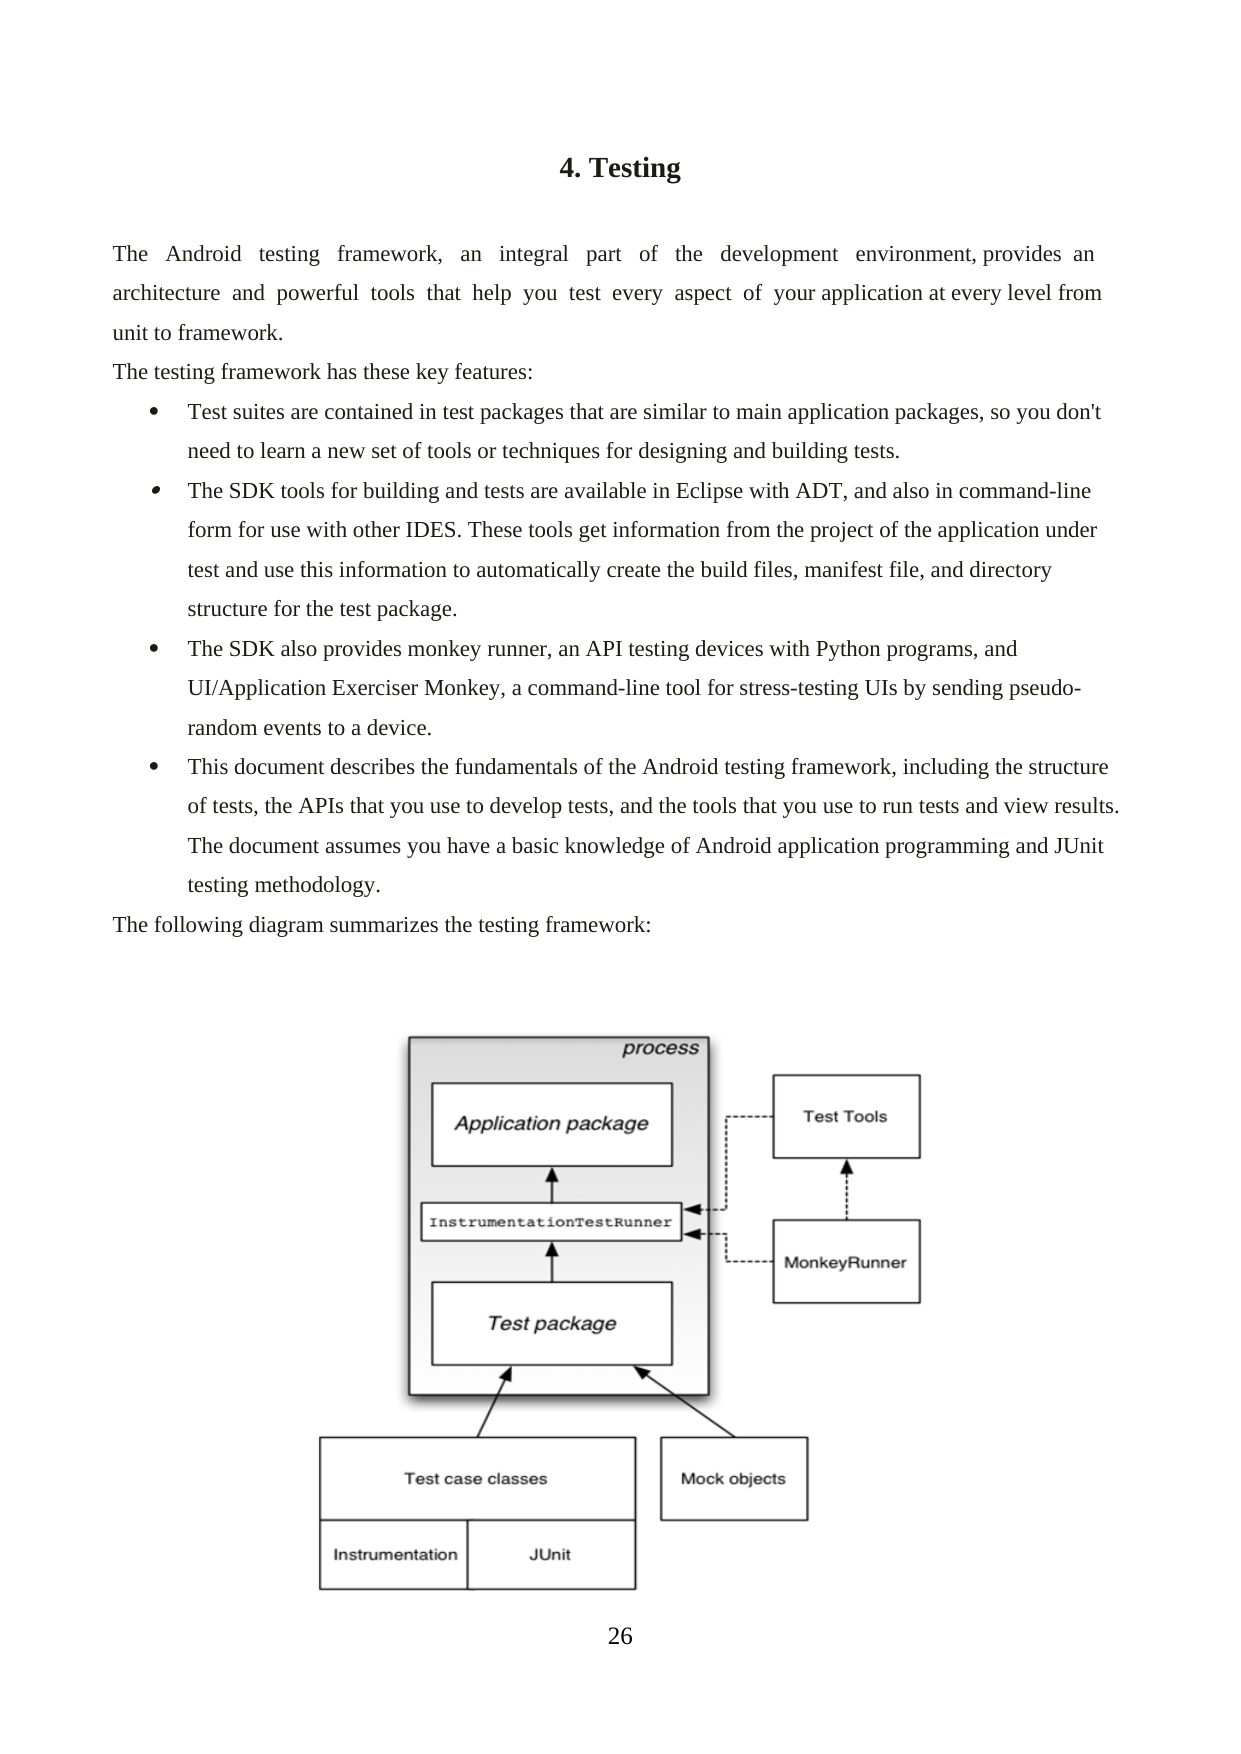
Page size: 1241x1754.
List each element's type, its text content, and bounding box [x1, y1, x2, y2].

text 4. Testing [112, 150, 1128, 183]
text The Android testing framework, an integral part of the development environment, provides an architecture and powerful tools that help you test every aspect of your application at every level from unit to framework. [112, 240, 1128, 345]
list The SDK also provides monkey runner, an API testing devices with Python programs, and UI/Application Exerciser Monkey, a command-line tool for stress-testing UIs by sending pseudo-random events to a device. [150, 634, 1128, 740]
text The testing framework has these key features: [112, 358, 1128, 384]
list Test suites are contained in test packages that are similar to main application packages, so you don't need to learn a new set of tools or techniques for designing and building tests. [150, 398, 1128, 463]
text The following diagram summarizes the testing framework: [112, 911, 1128, 937]
picture [318, 1031, 922, 1591]
list This document describes the fundamentals of the Android testing framework, including the structure of tests, the APIs that you use to develop tests, and the tools that you use to run tests and view results. The document assumes you have a basic knowledge of Android application programming and JUnit testing methodology. [150, 753, 1128, 898]
list The SDK tools for building and tests are available in Eclipse with ADT, and also in command-line form for use with other IDES. These tools get information from the project of the application under test and use this information to automatically create the build files, manifest file, and directory structure for the test package. [150, 477, 1128, 621]
